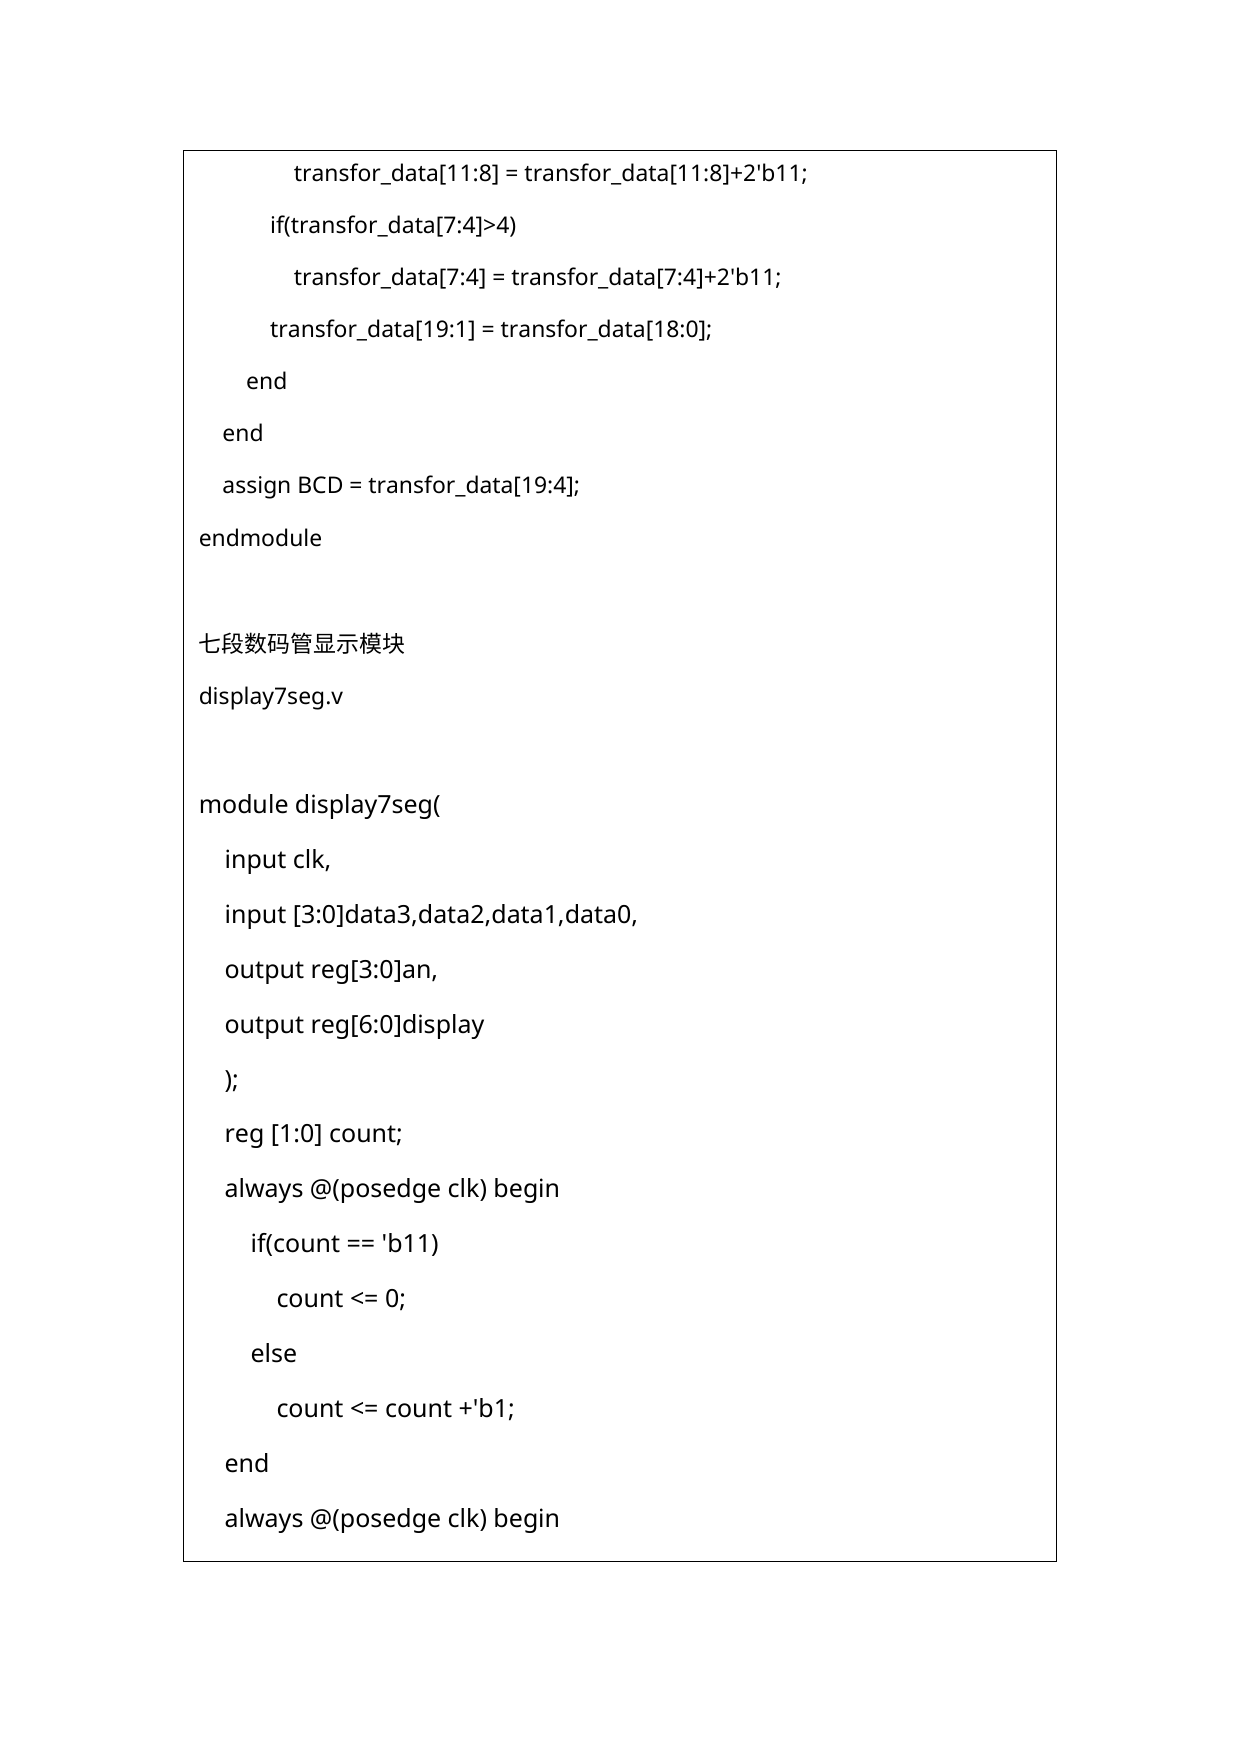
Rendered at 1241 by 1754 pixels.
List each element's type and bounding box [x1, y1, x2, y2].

table_cell [184, 151, 1056, 1561]
